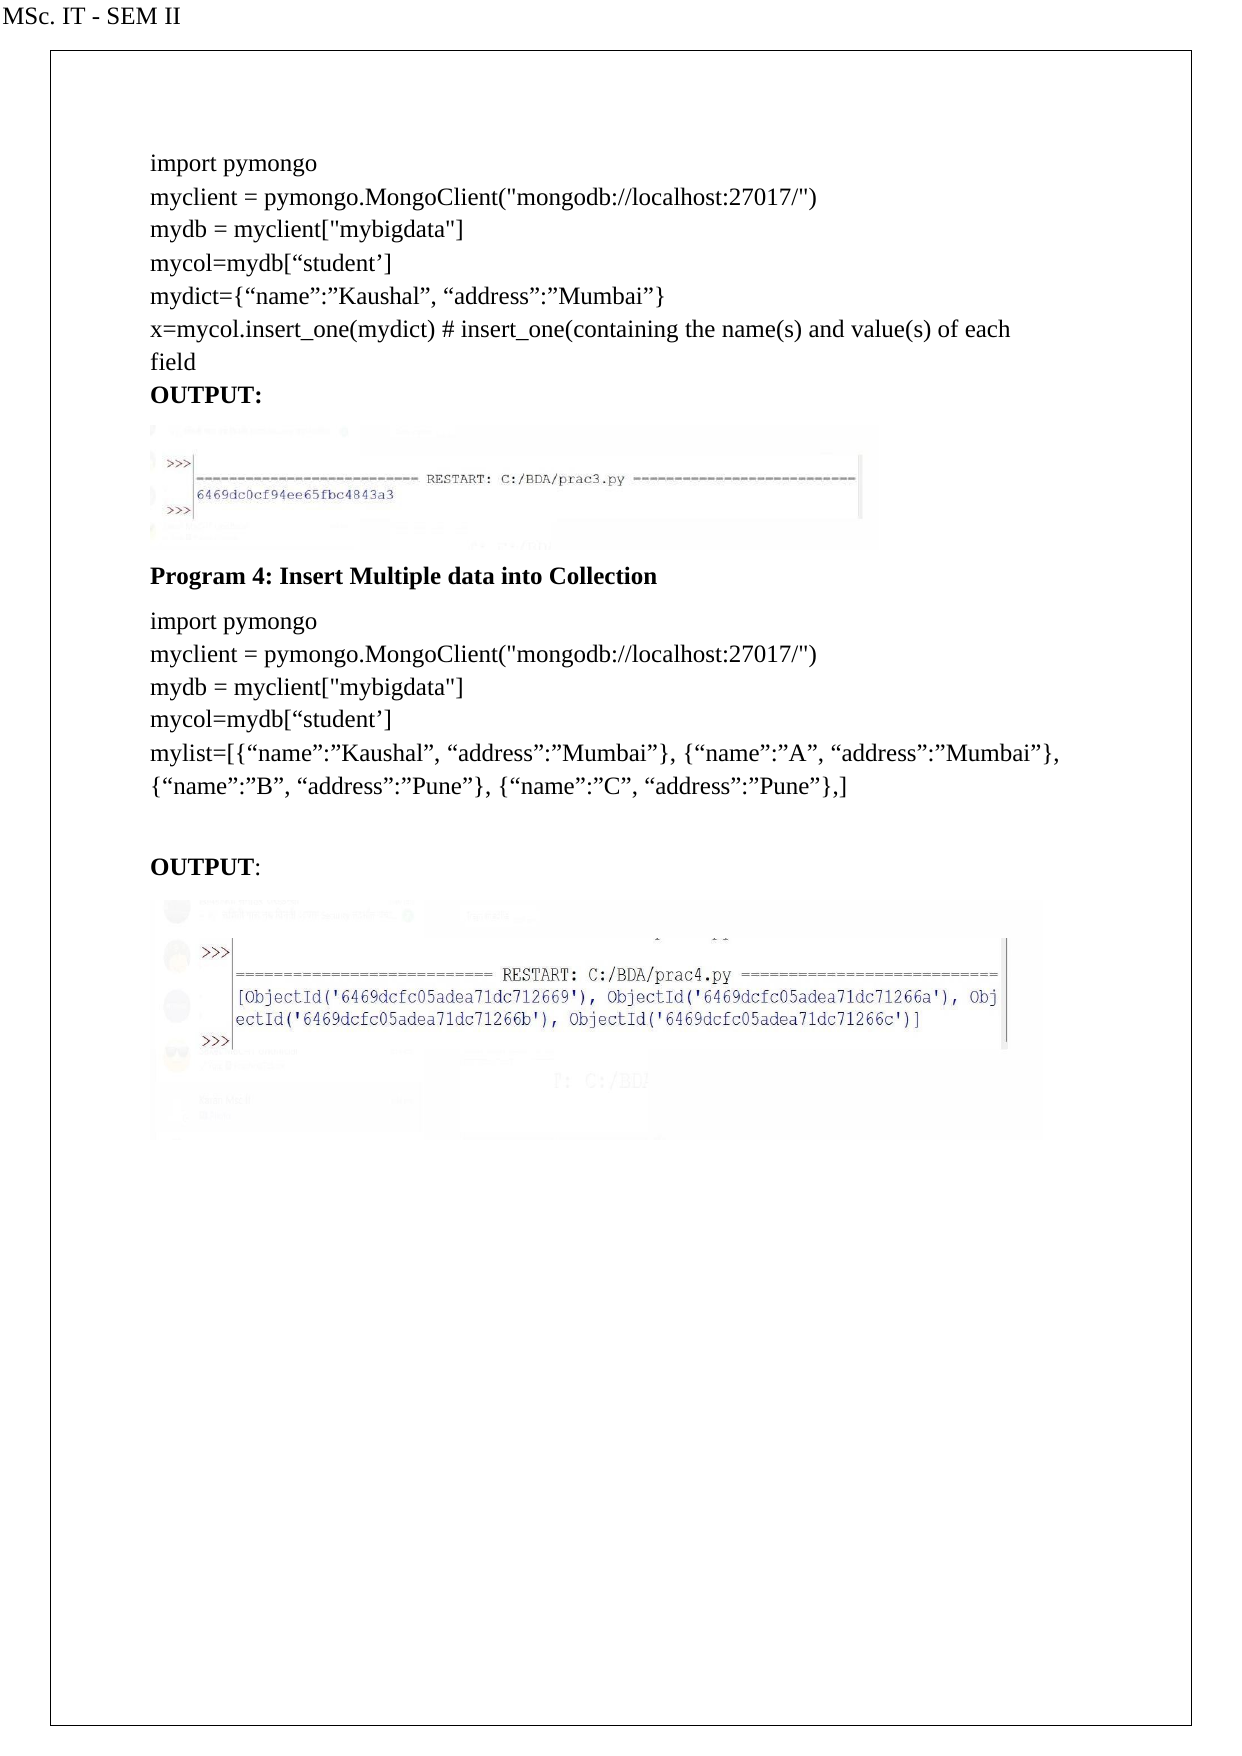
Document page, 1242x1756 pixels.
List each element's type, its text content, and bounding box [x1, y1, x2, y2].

text mylist=[{“name”:”Kaushal”, “address”:”Mumbai”}, {“name”:”A”, “address”:”Mumbai”}, [150, 738, 1175, 767]
text x=mycol.insert_one(mydict) # insert_one(containing the name(s) and value(s) of each field [150, 314, 1049, 376]
subtitle OUTPUT: [150, 380, 1175, 408]
text myclient = pymongo.MongoClient("mongodb://localhost:27017/") mydb = myclient["mybigdata"] [150, 639, 819, 701]
text import pymongo [150, 148, 1175, 177]
text OUTPUT: [150, 852, 1175, 881]
text mycol=mydb[“student’] mydict={“name”:”Kaushal”, “address”:”Mumbai”} [150, 248, 673, 309]
picture [150, 900, 1044, 1140]
picture [150, 425, 880, 550]
text {“name”:”B”, “address”:”Pune”}, {“name”:”C”, “address”:”Pune”},] [150, 771, 1175, 800]
text import pymongo [150, 606, 1175, 635]
text myclient = pymongo.MongoClient("mongodb://localhost:27017/") mydb = myclient["mybigdata"] [150, 182, 819, 243]
text mycol=mydb[“student’] [150, 705, 1175, 733]
